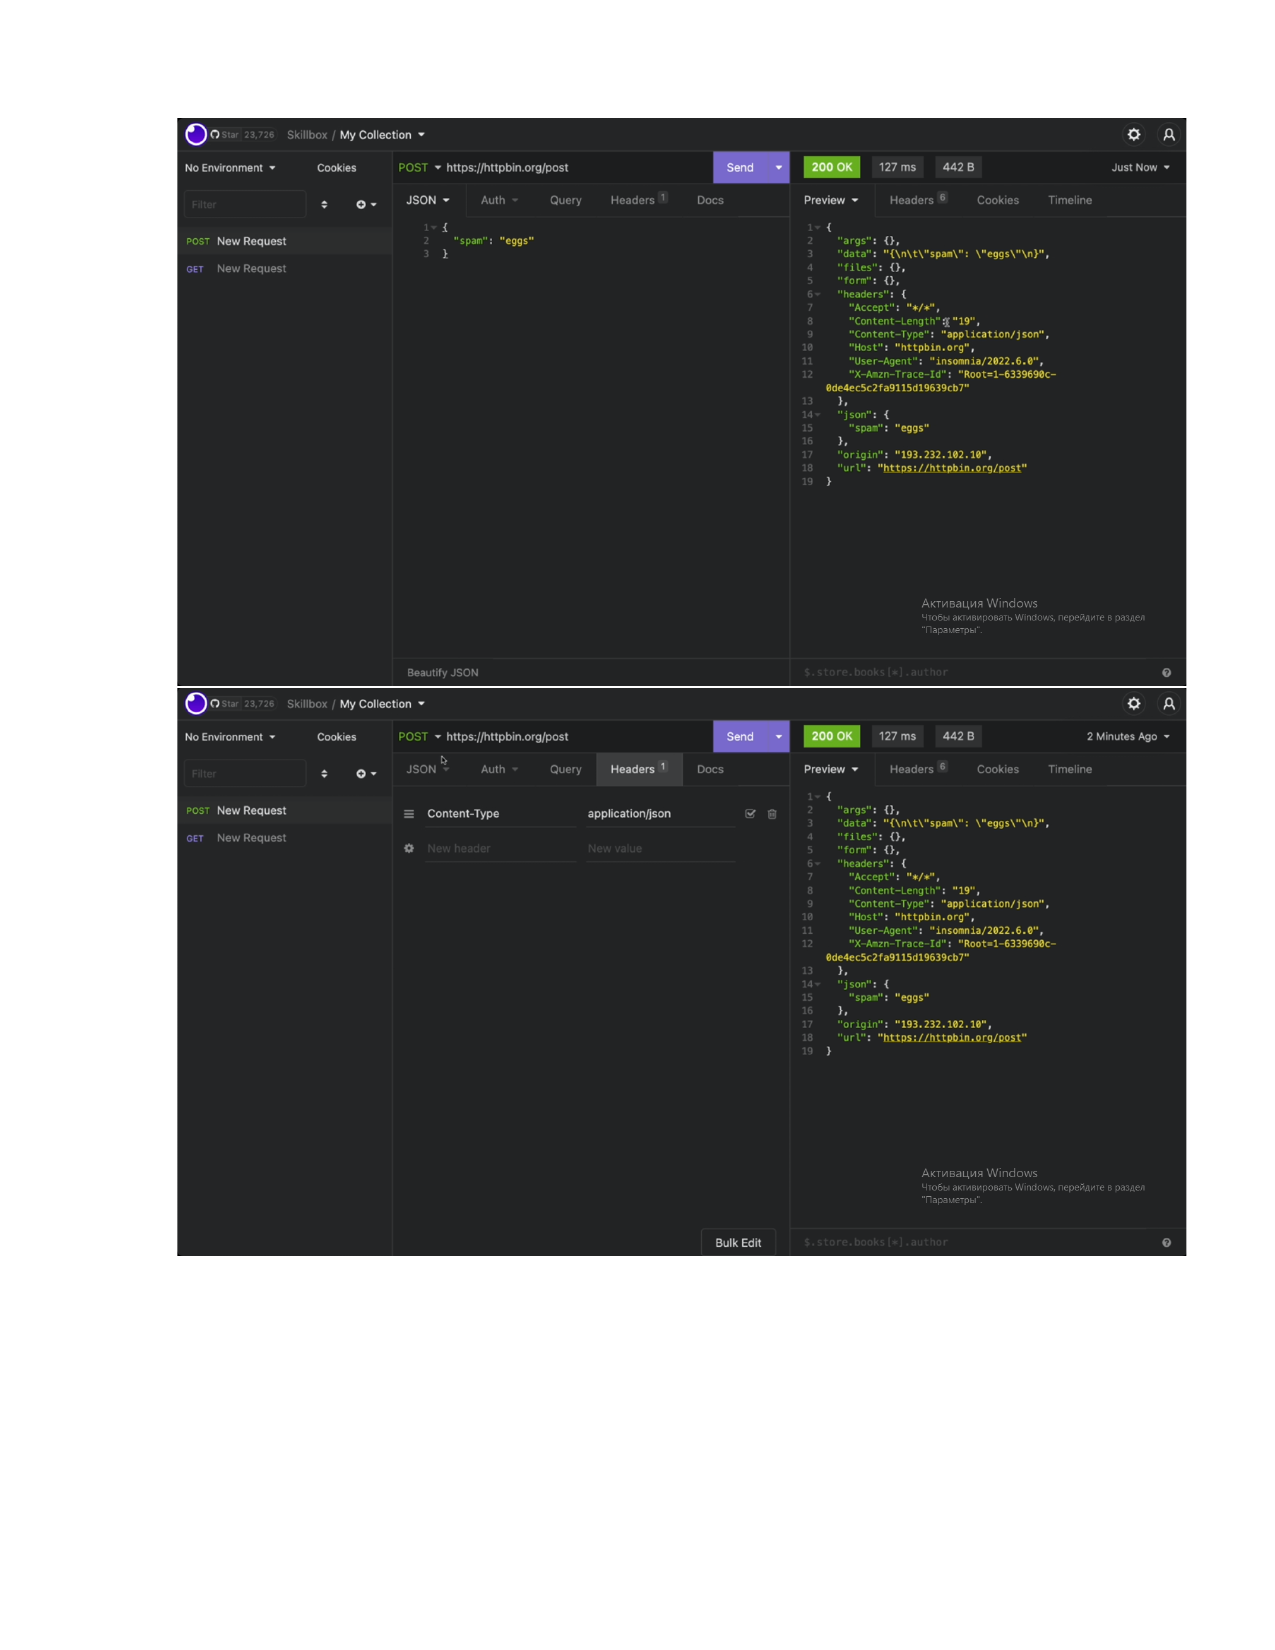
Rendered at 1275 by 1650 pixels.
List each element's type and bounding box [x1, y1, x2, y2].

picture [177, 688, 1187, 1256]
picture [177, 118, 1187, 686]
